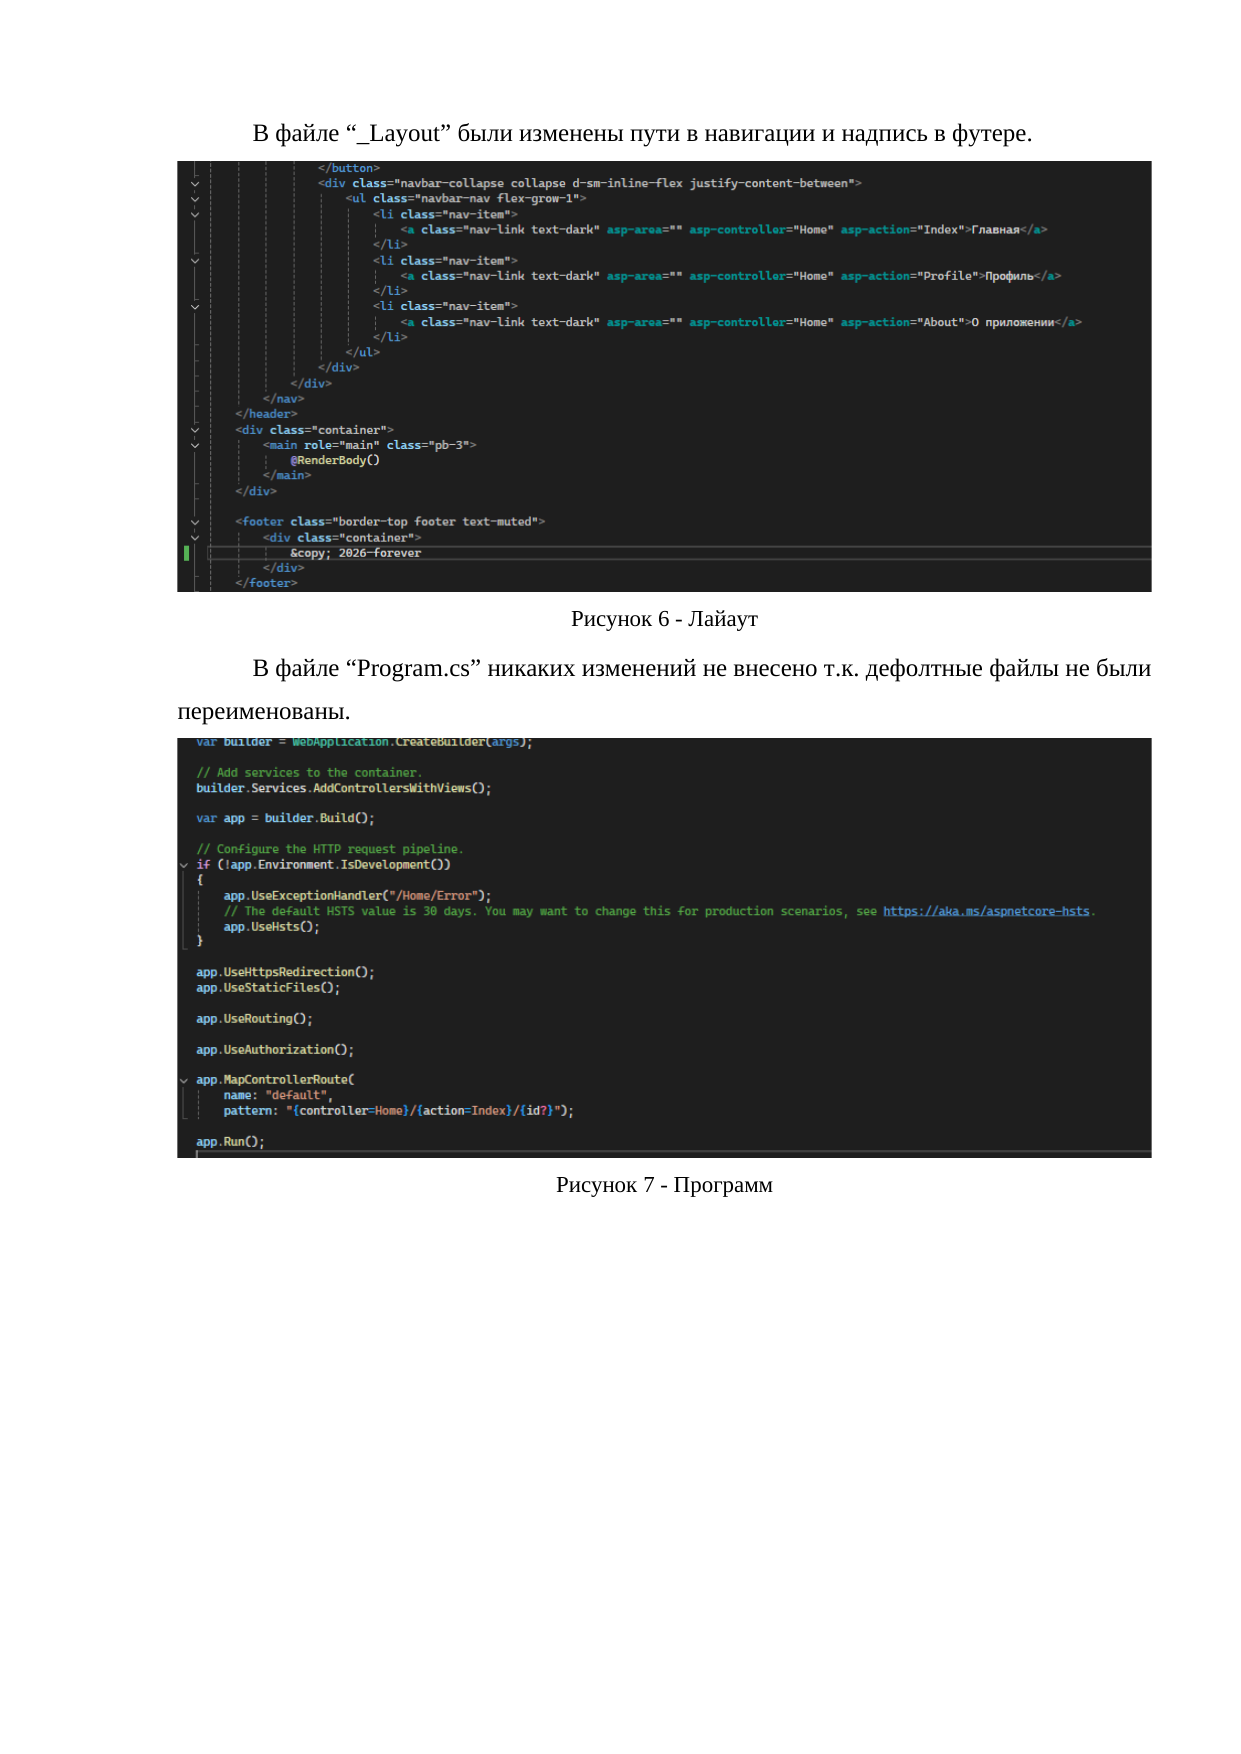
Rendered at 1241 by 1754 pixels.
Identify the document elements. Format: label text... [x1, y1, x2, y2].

text В файле “Program.cs” никаких изменений не внесено т.к. дефолтные файлы не были переименованы. [177, 653, 1152, 724]
text Рисунок 7 - Программ [177, 1172, 1152, 1198]
picture [177, 161, 1152, 592]
picture [177, 738, 1152, 1158]
text Рисунок 6 - Лайаут [177, 606, 1152, 632]
text В файле “_Layout” были изменены пути в навигации и надпись в футере. [177, 118, 1152, 147]
